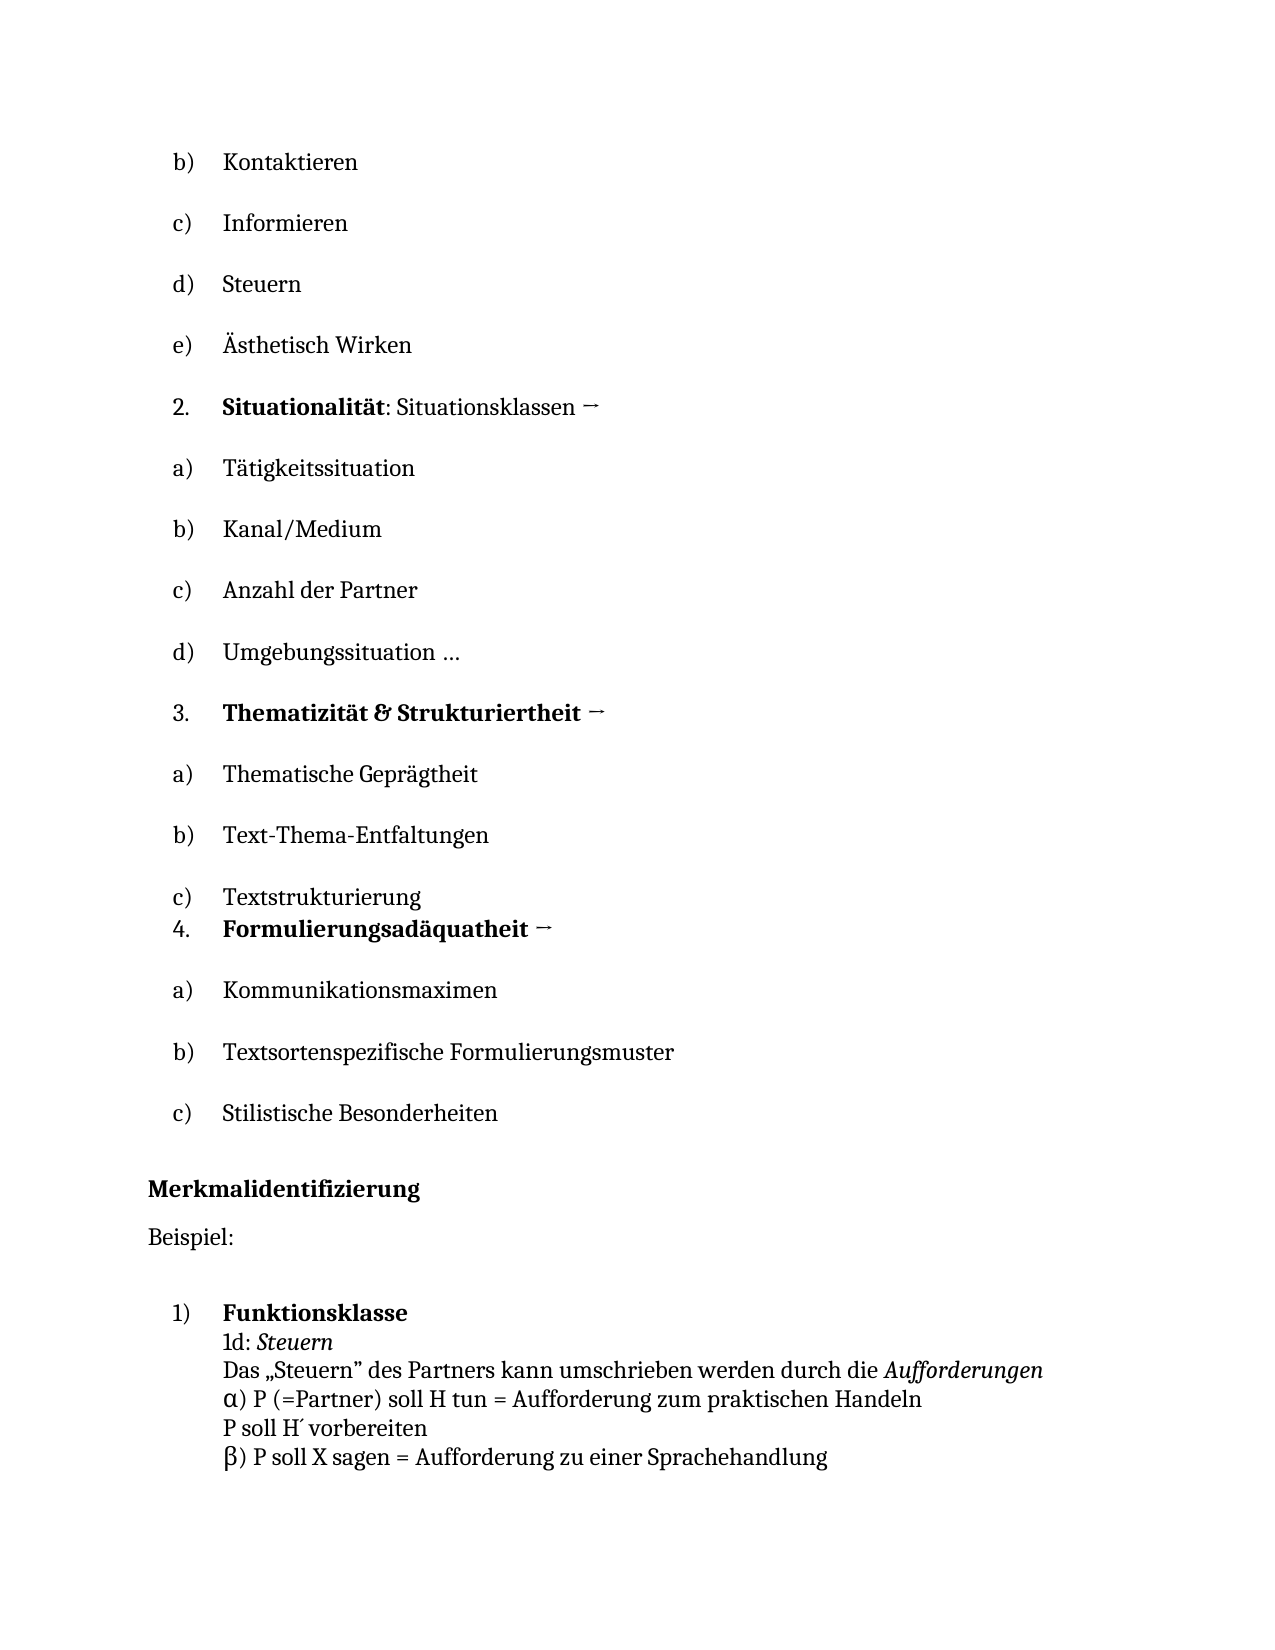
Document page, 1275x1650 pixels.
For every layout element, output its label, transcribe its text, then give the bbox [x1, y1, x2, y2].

text Merkmalidentifizierung [148, 1175, 1127, 1204]
list Kontaktieren [173, 148, 1127, 205]
list Kommunikationsmaximen [173, 976, 1127, 1034]
list Funktionsklasse 1d: Steuern Das „Steuern” des Partners kann umschrieben werden durch die Aufforderungen α) P (=Partner) soll H tun = Aufforderung zum praktischen Handeln P soll H´ vorbereiten β) P soll X sagen = Aufforderung zu einer Sprachehandlung [173, 1299, 1127, 1500]
list Text-Thema-Entfaltungen [173, 821, 1127, 879]
list Steuern [173, 270, 1127, 328]
list Textstrukturierung [173, 883, 1127, 911]
list Umgebungssituation … [173, 638, 1127, 695]
list Anzahl der Partner [173, 576, 1127, 634]
list Kanal/Medium [173, 515, 1127, 573]
list Thematizität & Strukturiertheit → [173, 699, 1127, 756]
list Situationalität: Situationsklassen → [173, 393, 1127, 450]
list Stilistische Besonderheiten [173, 1099, 1127, 1156]
text Beispiel: [148, 1223, 1127, 1280]
list Tätigkeitssituation [173, 454, 1127, 511]
list Formulierungsadäquatheit → [173, 915, 1127, 973]
list Ästhetisch Wirken [173, 331, 1127, 389]
list Informieren [173, 209, 1127, 266]
list Thematische Geprägtheit [173, 760, 1127, 818]
list Textsortenspezifische Formulierungsmuster [173, 1038, 1127, 1095]
